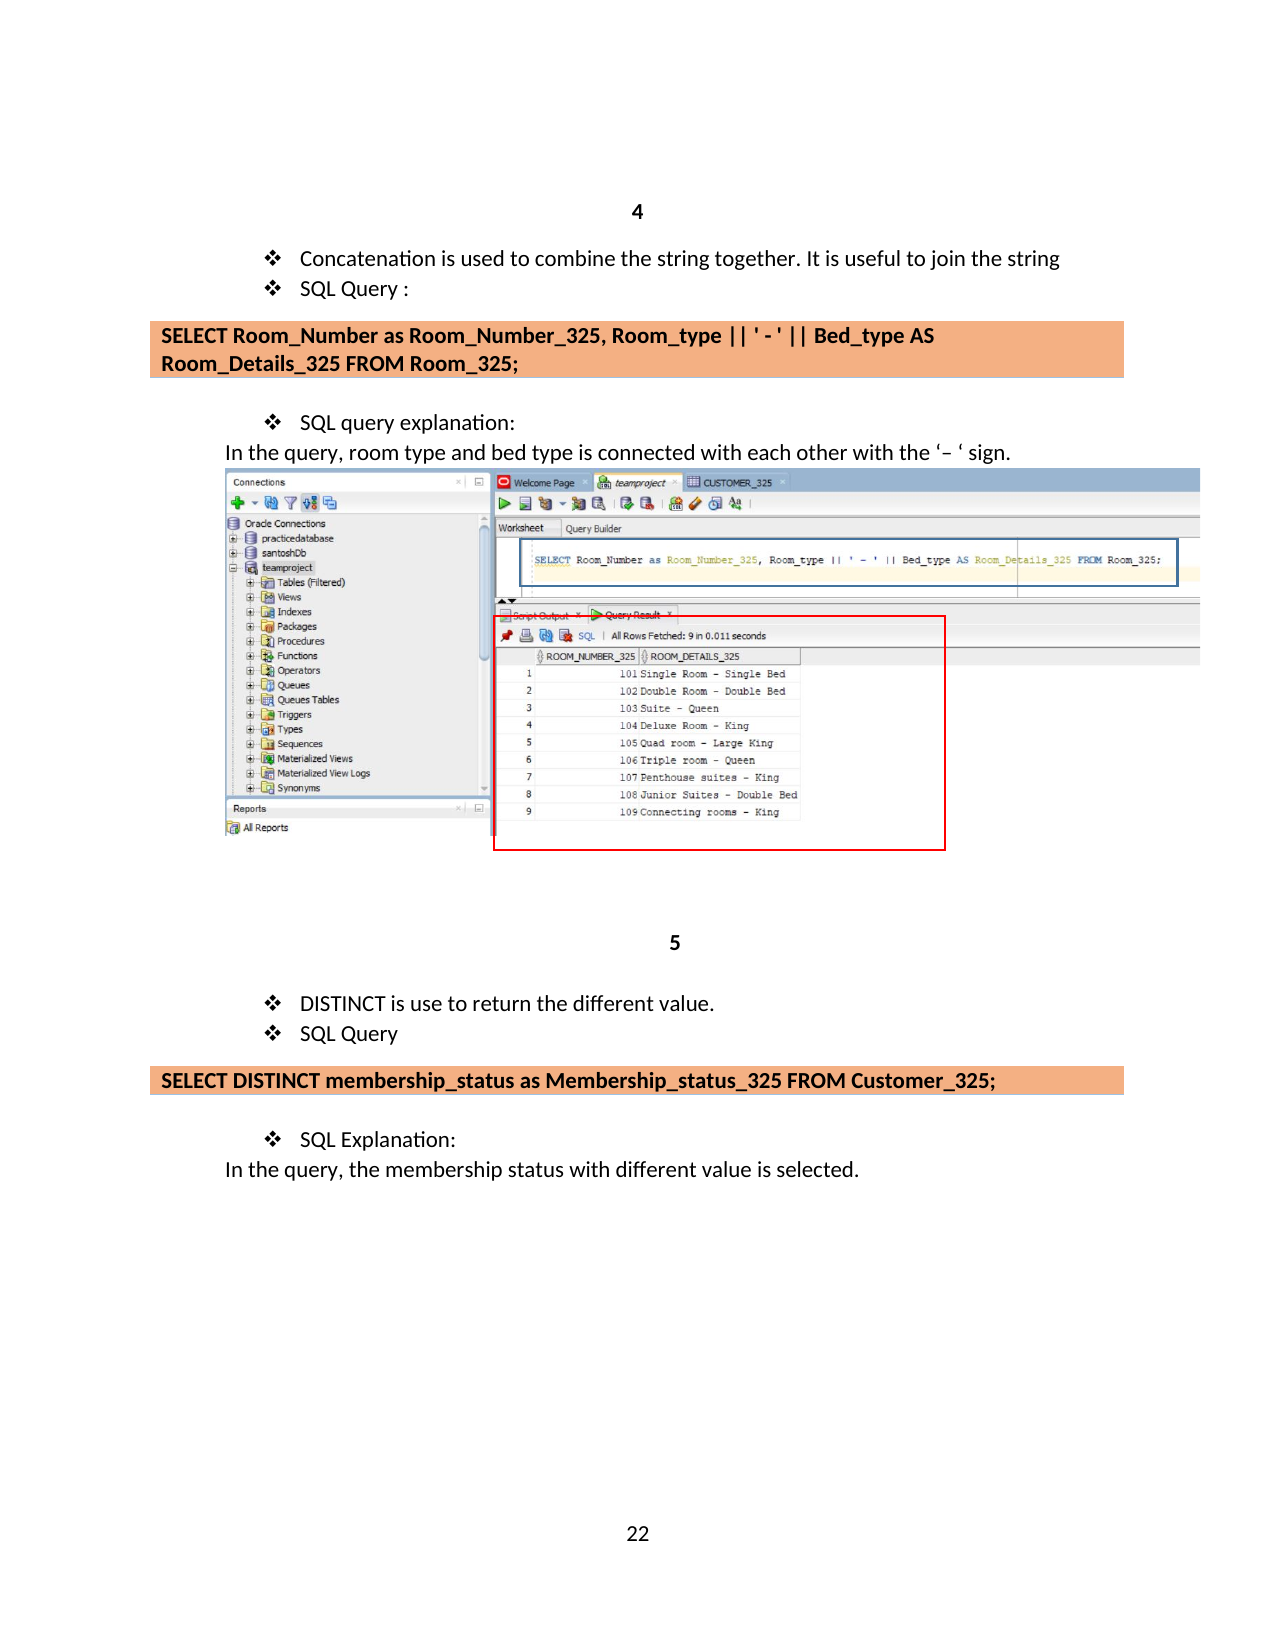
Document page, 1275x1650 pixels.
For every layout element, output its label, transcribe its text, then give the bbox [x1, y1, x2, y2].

list DISTINCT is use to return the different value. [262, 989, 1125, 1017]
picture [225, 468, 1200, 836]
text 4 [150, 197, 1125, 225]
list SQL query explanation: [262, 408, 1125, 436]
list In the query, room type and bed type is connected with each other with the ‘– ‘ sign. [225, 438, 1125, 466]
picture [495, 617, 944, 836]
list Concatenation is used to combine the string together. It is useful to join the string [262, 244, 1125, 272]
table_header SELECT DISTINCT membership_status as Membership_status_325 FROM Customer_325; [150, 1066, 1124, 1094]
list SQL Query : [262, 274, 1125, 302]
list SQL Query [262, 1019, 1125, 1047]
list 5 [225, 928, 1125, 956]
list SQL Explanation: [262, 1125, 1125, 1153]
list In the query, the membership status with different value is selected. [225, 1155, 1125, 1183]
table_header SELECT Room_Number as Room_Number_325, Room_type || ' - ' || Bed_type AS Room_Details_325 FROM Room_325; [150, 321, 1124, 377]
